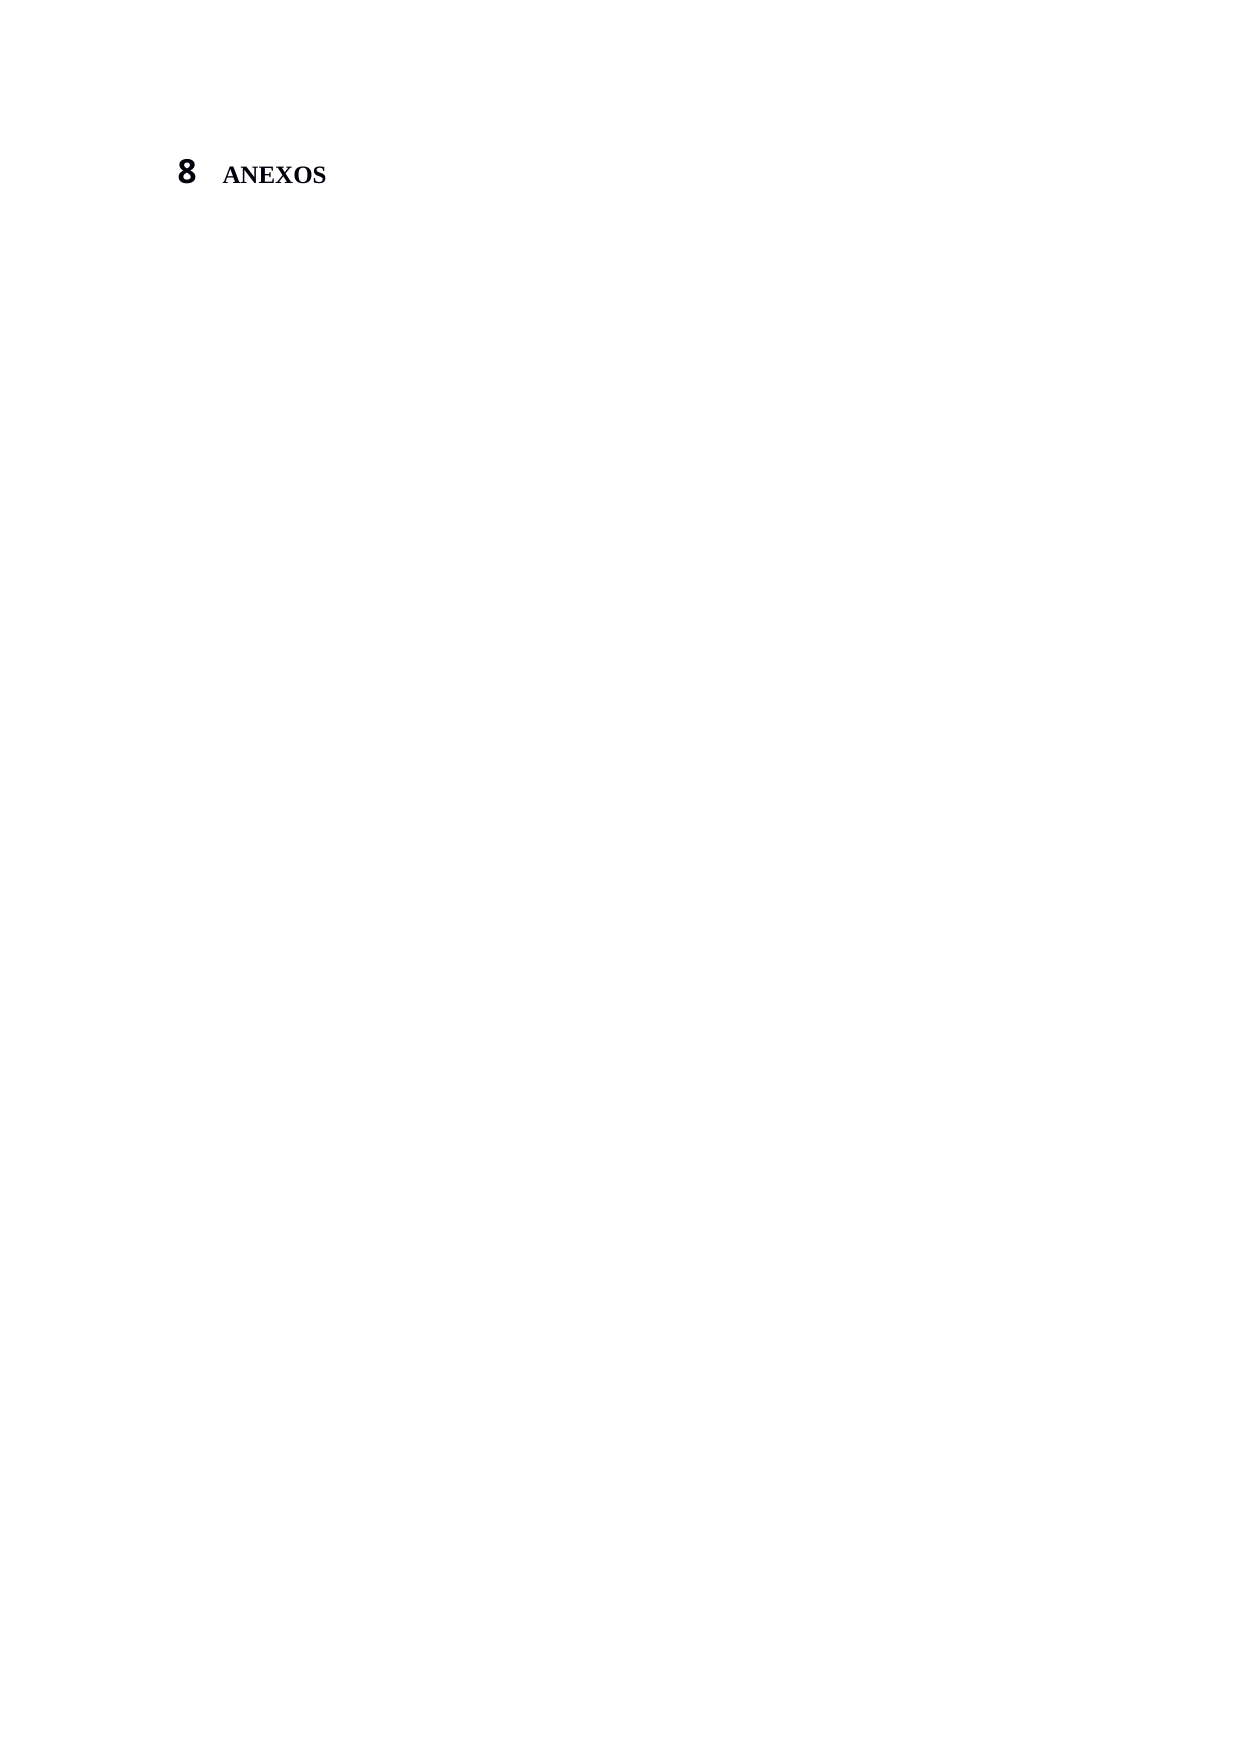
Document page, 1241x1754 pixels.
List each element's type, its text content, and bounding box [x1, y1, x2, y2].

subtitle ANEXOS [177, 148, 1063, 193]
